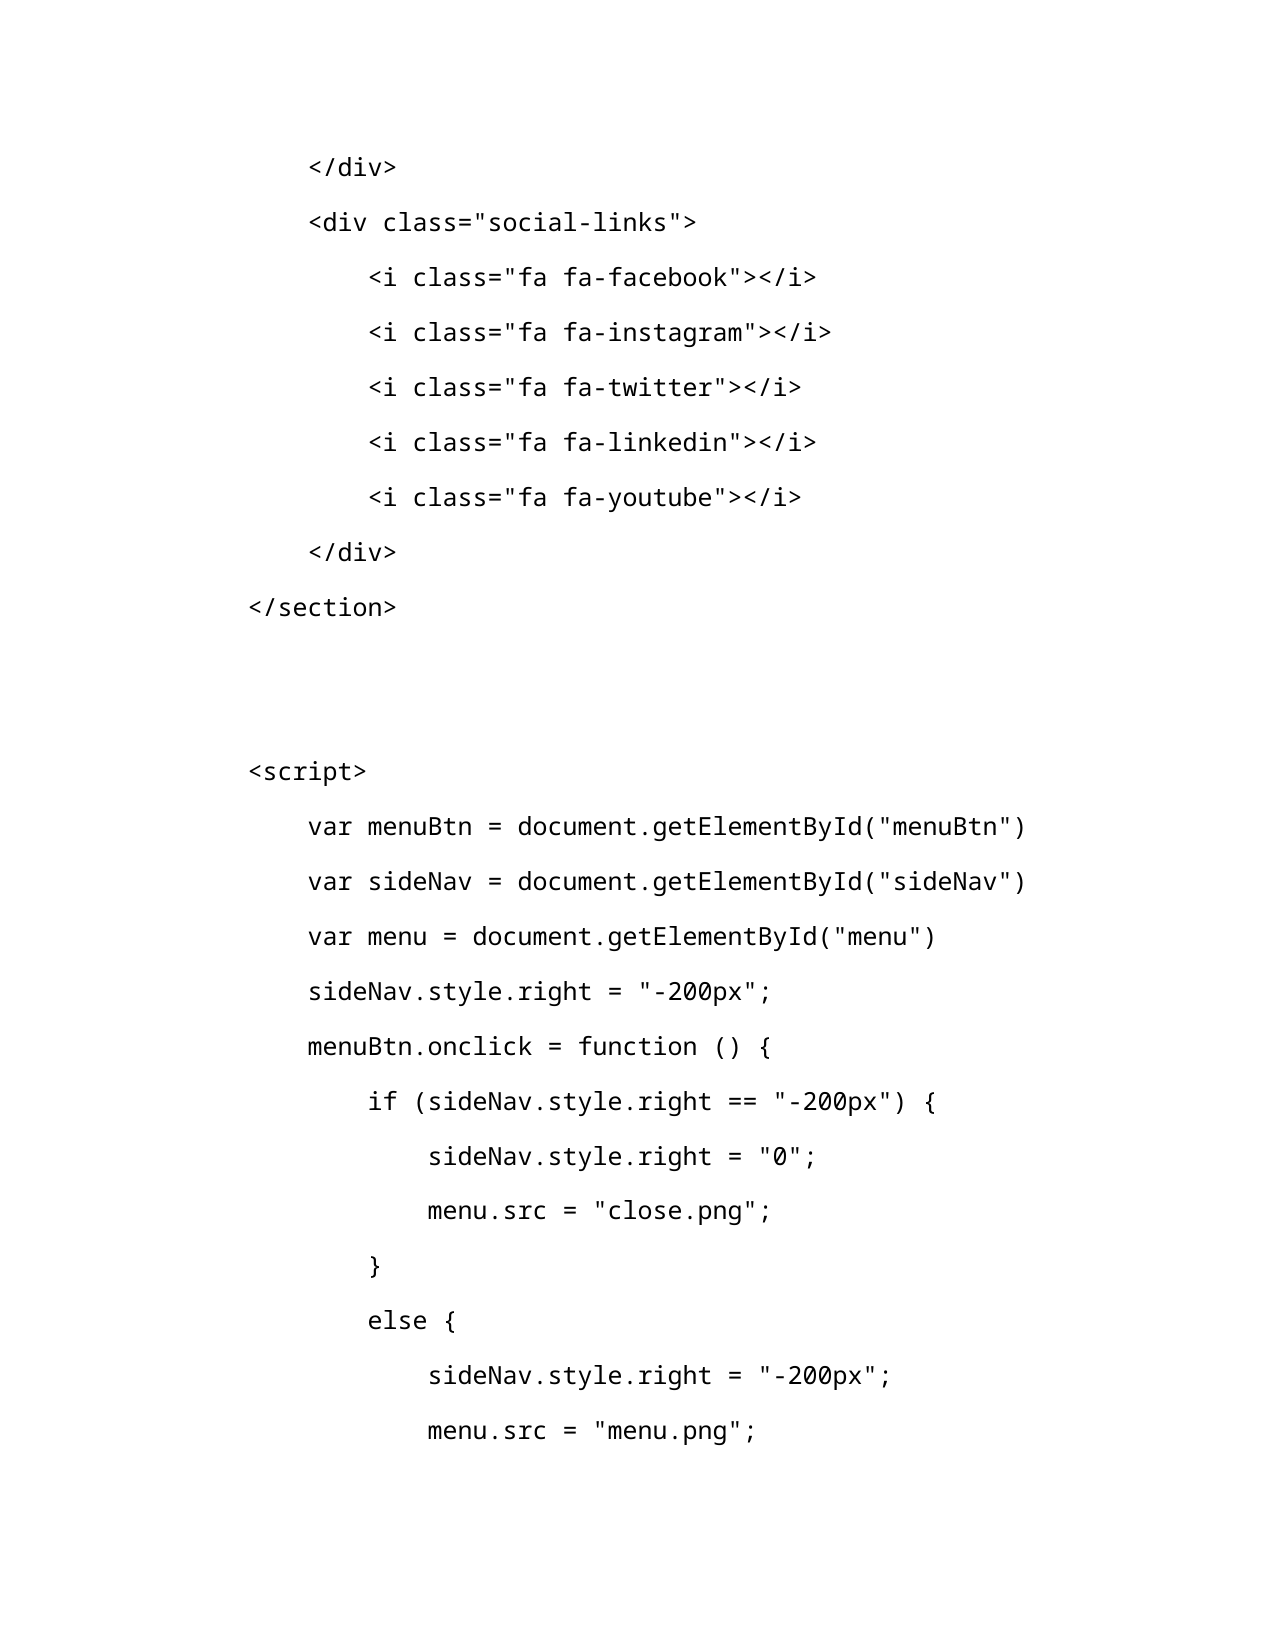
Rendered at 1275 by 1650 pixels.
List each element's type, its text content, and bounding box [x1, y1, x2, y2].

text var menuBtn = document.getElementById("menuBtn") [187, 809, 1125, 843]
text menuBtn.onclick = function () { [187, 1028, 1125, 1062]
text sideNav.style.right = "-200px"; [187, 973, 1125, 1007]
text <div class="social-links"> [187, 205, 1125, 239]
text var sideNav = document.getElementById("sideNav") [187, 864, 1125, 898]
text else { [187, 1303, 1125, 1337]
text <i class="fa fa-youtube"></i> [187, 479, 1125, 513]
text sideNav.style.right = "-200px"; [187, 1358, 1125, 1392]
text } [187, 1248, 1125, 1282]
text <script> [187, 754, 1125, 788]
text menu.src = "menu.png"; [187, 1413, 1125, 1447]
text </section> [187, 589, 1125, 623]
text sideNav.style.right = "0"; [187, 1138, 1125, 1172]
text <i class="fa fa-instagram"></i> [187, 315, 1125, 349]
text <i class="fa fa-linkedin"></i> [187, 424, 1125, 458]
text </div> [187, 534, 1125, 568]
text </div> [187, 150, 1125, 184]
text if (sideNav.style.right == "-200px") { [187, 1083, 1125, 1117]
text <i class="fa fa-twitter"></i> [187, 369, 1125, 404]
text menu.src = "close.png"; [187, 1193, 1125, 1227]
text var menu = document.getElementById("menu") [187, 918, 1125, 953]
text <i class="fa fa-facebook"></i> [187, 260, 1125, 294]
